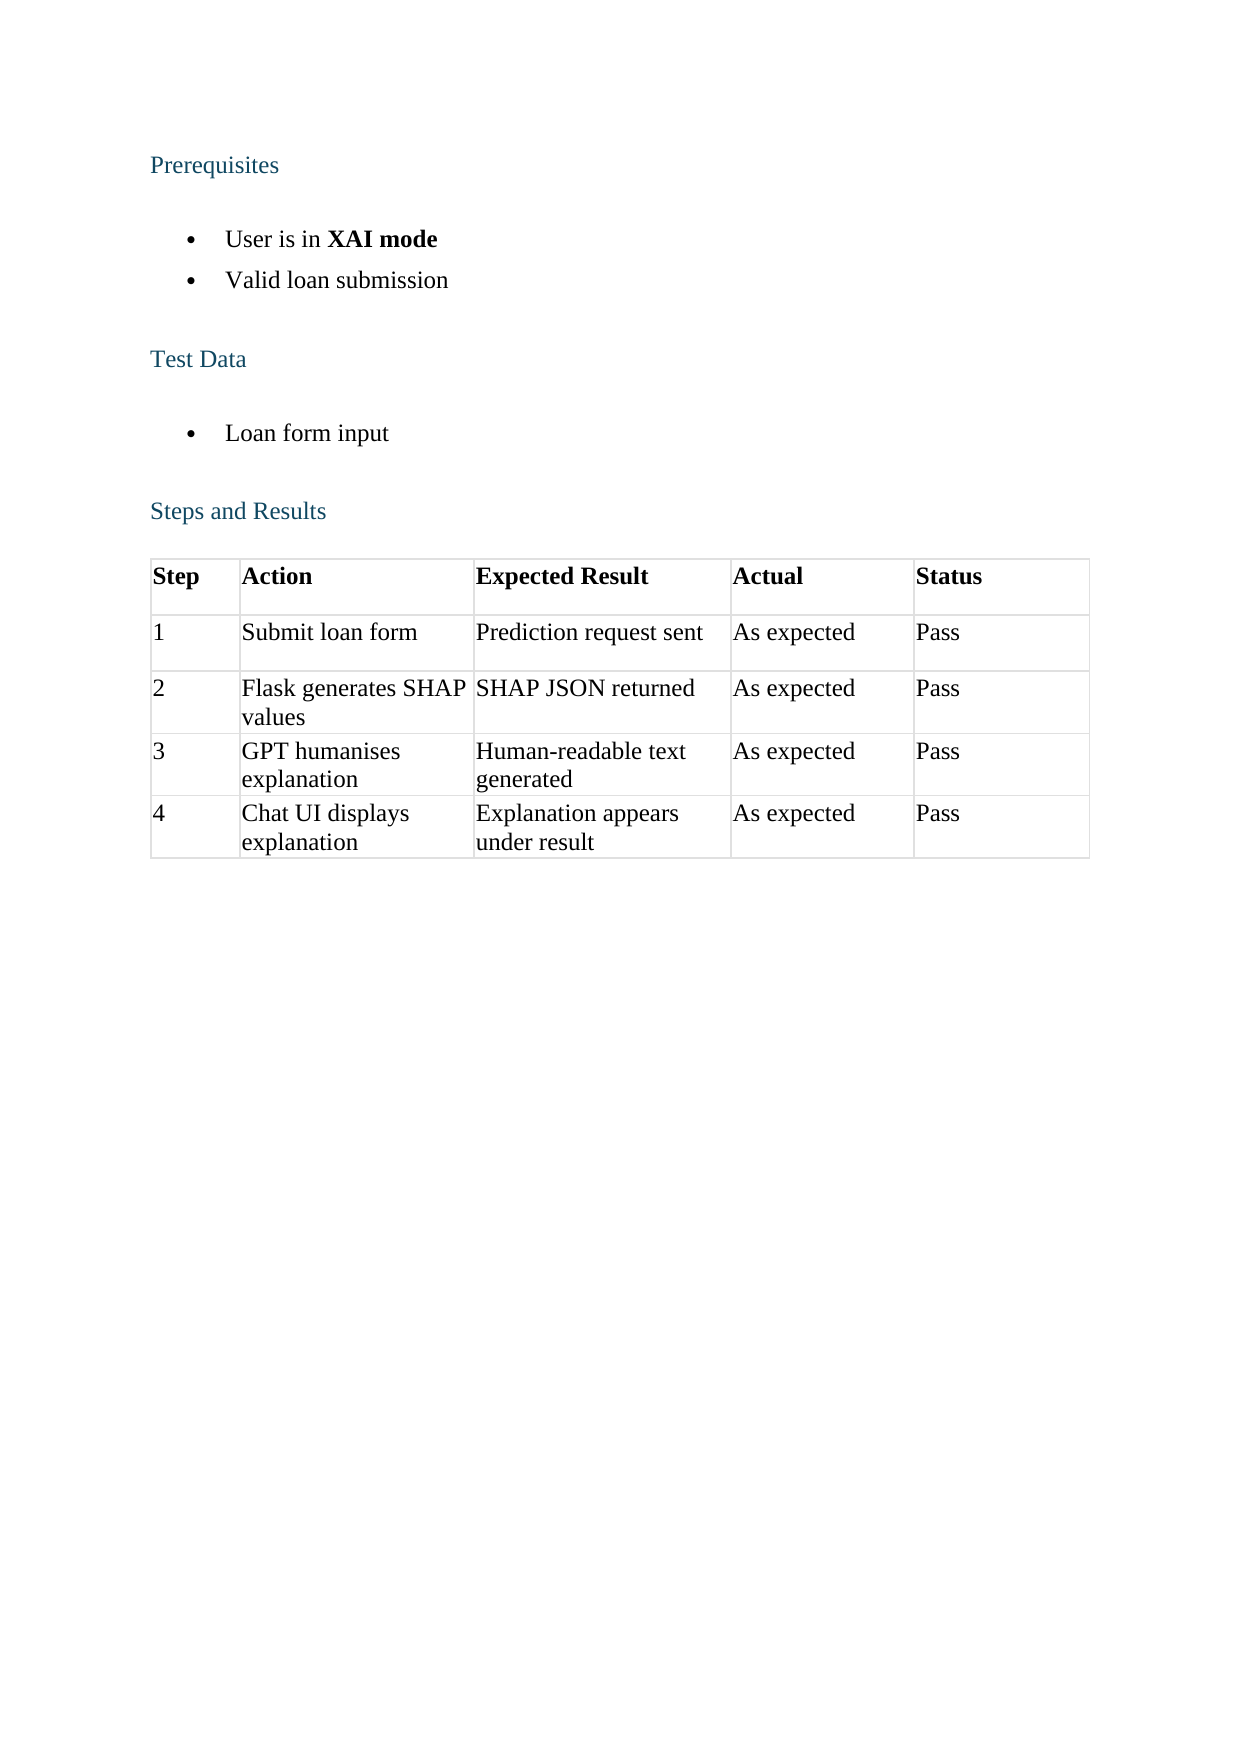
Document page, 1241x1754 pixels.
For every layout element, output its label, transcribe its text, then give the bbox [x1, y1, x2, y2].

table_cell Pass [915, 734, 1089, 795]
subtitle Steps and Results [150, 496, 1090, 525]
table_cell Prediction request sent [475, 616, 730, 670]
subtitle Prerequisites [150, 150, 1090, 179]
table_header Expected Result [475, 560, 730, 614]
table_cell As expected [732, 734, 913, 795]
table_cell 3 [152, 734, 239, 795]
table_cell As expected [732, 672, 913, 733]
table_header Action [241, 560, 473, 614]
list User is in XAI mode [187, 224, 1090, 253]
table_cell 1 [152, 616, 239, 670]
table_cell GPT humanises explanation [241, 734, 473, 795]
table_cell Pass [915, 796, 1089, 857]
table_header Actual [732, 560, 913, 614]
list Loan form input [187, 418, 1090, 447]
list Valid loan submission [187, 265, 1090, 294]
table_cell SHAP JSON returned [475, 672, 730, 733]
table_cell As expected [732, 616, 913, 670]
table_header Step [152, 560, 239, 614]
table_cell Explanation appears under result [475, 796, 730, 857]
table_cell Submit loan form [241, 616, 473, 670]
table_cell 4 [152, 796, 239, 857]
table_cell As expected [732, 796, 913, 857]
table_cell Chat UI displays explanation [241, 796, 473, 857]
table_cell 2 [152, 672, 239, 733]
subtitle Test Data [150, 344, 1090, 372]
table_cell Pass [915, 616, 1089, 670]
table_cell Pass [915, 672, 1089, 733]
table_header Status [915, 560, 1089, 614]
table_cell Flask generates SHAP values [241, 672, 473, 733]
table_cell Human-readable text generated [475, 734, 730, 795]
